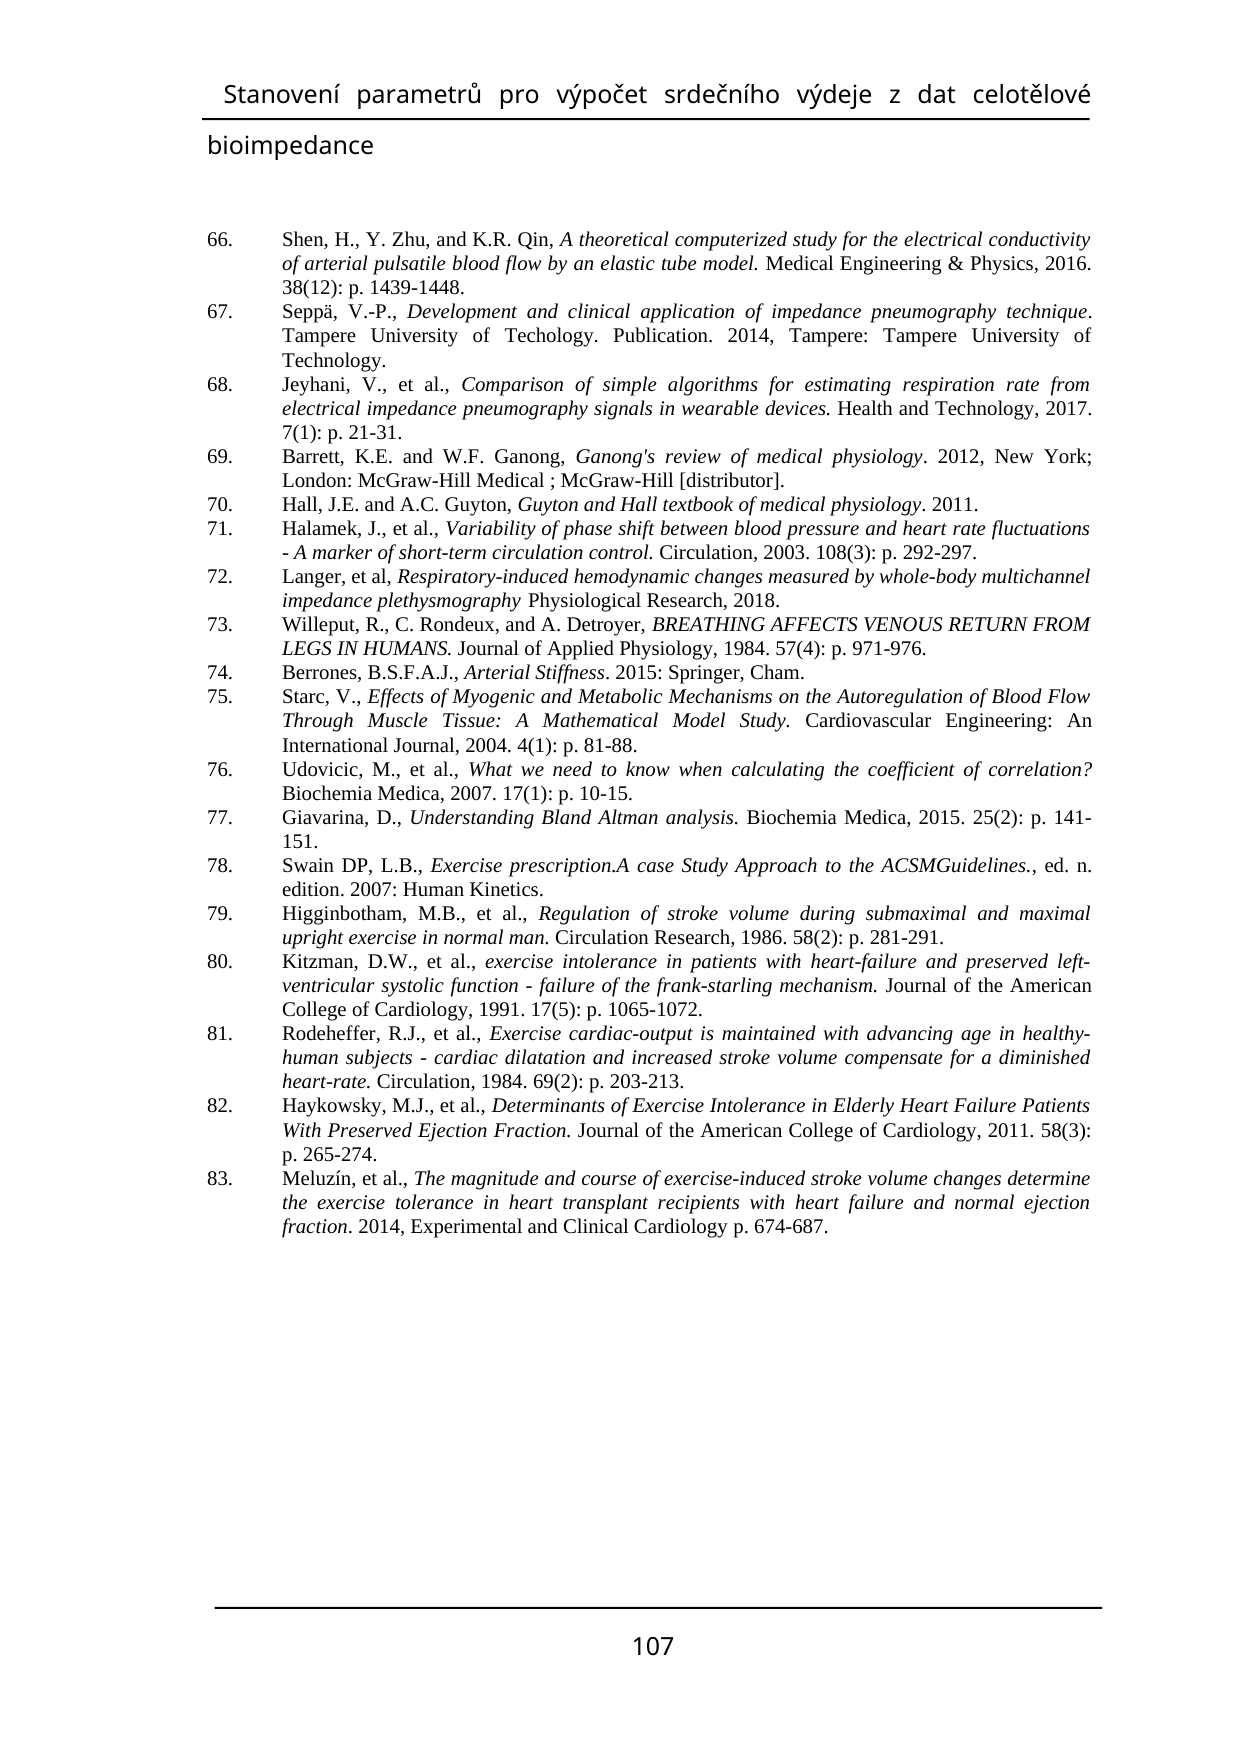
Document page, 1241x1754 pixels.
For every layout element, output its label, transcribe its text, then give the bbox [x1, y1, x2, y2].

text 66. Shen, H., Y. Zhu, and K.R. Qin, A theoretical computerized study for the electrical conductivity of arterial pulsatile blood flow by an elastic tube model. Medical Engineering & Physics, 2016. 38(12): p. 1439-1448. [207, 227, 1092, 299]
text 74. Berrones, B.S.F.A.J., Arterial Stiffness. 2015: Springer, Cham. [207, 660, 1092, 684]
text 76. Udovicic, M., et al., What we need to know when calculating the coefficient of correlation? Biochemia Medica, 2007. 17(1): p. 10-15. [207, 757, 1092, 805]
text 72. Langer, et al, Respiratory-induced hemodynamic changes measured by whole-body multichannel impedance plethysmography Physiological Research, 2018. [207, 564, 1092, 612]
text 81. Rodeheffer, R.J., et al., Exercise cardiac-output is maintained with advancing age in healthy-human subjects - cardiac dilatation and increased stroke volume compensate for a diminished heart-rate. Circulation, 1984. 69(2): p. 203-213. [207, 1021, 1092, 1093]
text 68. Jeyhani, V., et al., Comparison of simple algorithms for estimating respiration rate from electrical impedance pneumography signals in wearable devices. Health and Technology, 2017. 7(1): p. 21-31. [207, 372, 1092, 444]
text 71. Halamek, J., et al., Variability of phase shift between blood pressure and heart rate fluctuations - A marker of short-term circulation control. Circulation, 2003. 108(3): p. 292-297. [207, 516, 1092, 564]
text 70. Hall, J.E. and A.C. Guyton, Guyton and Hall textbook of medical physiology. 2011. [207, 492, 1092, 516]
text 82. Haykowsky, M.J., et al., Determinants of Exercise Intolerance in Elderly Heart Failure Patients With Preserved Ejection Fraction. Journal of the American College of Cardiology, 2011. 58(3): p. 265-274. [207, 1093, 1092, 1166]
text 67. Seppä, V.-P., Development and clinical application of impedance pneumography technique. Tampere University of Techology. Publication. 2014, Tampere: Tampere University of Technology. [207, 299, 1092, 372]
text 73. Willeput, R., C. Rondeux, and A. Detroyer, BREATHING AFFECTS VENOUS RETURN FROM LEGS IN HUMANS. Journal of Applied Physiology, 1984. 57(4): p. 971-976. [207, 612, 1092, 660]
text 79. Higginbotham, M.B., et al., Regulation of stroke volume during submaximal and maximal upright exercise in normal man. Circulation Research, 1986. 58(2): p. 281-291. [207, 901, 1092, 949]
text 83. Meluzín, et al., The magnitude and course of exercise-induced stroke volume changes determine the exercise tolerance in heart transplant recipients with heart failure and normal ejection fraction. 2014, Experimental and Clinical Cardiology p. 674-687. [207, 1166, 1092, 1238]
text 80. Kitzman, D.W., et al., exercise intolerance in patients with heart-failure and preserved left-ventricular systolic function - failure of the frank-starling mechanism. Journal of the American College of Cardiology, 1991. 17(5): p. 1065-1072. [207, 949, 1092, 1021]
text 77. Giavarina, D., Understanding Bland Altman analysis. Biochemia Medica, 2015. 25(2): p. 141-151. [207, 805, 1092, 853]
text 78. Swain DP, L.B., Exercise prescription.A case Study Approach to the ACSMGuidelines., ed. n. edition. 2007: Human Kinetics. [207, 853, 1092, 901]
text 69. Barrett, K.E. and W.F. Ganong, Ganong's review of medical physiology. 2012, New York; London: McGraw-Hill Medical ; McGraw-Hill [distributor]. [207, 444, 1092, 492]
text 75. Starc, V., Effects of Myogenic and Metabolic Mechanisms on the Autoregulation of Blood Flow Through Muscle Tissue: A Mathematical Model Study. Cardiovascular Engineering: An International Journal, 2004. 4(1): p. 81-88. [207, 684, 1092, 757]
